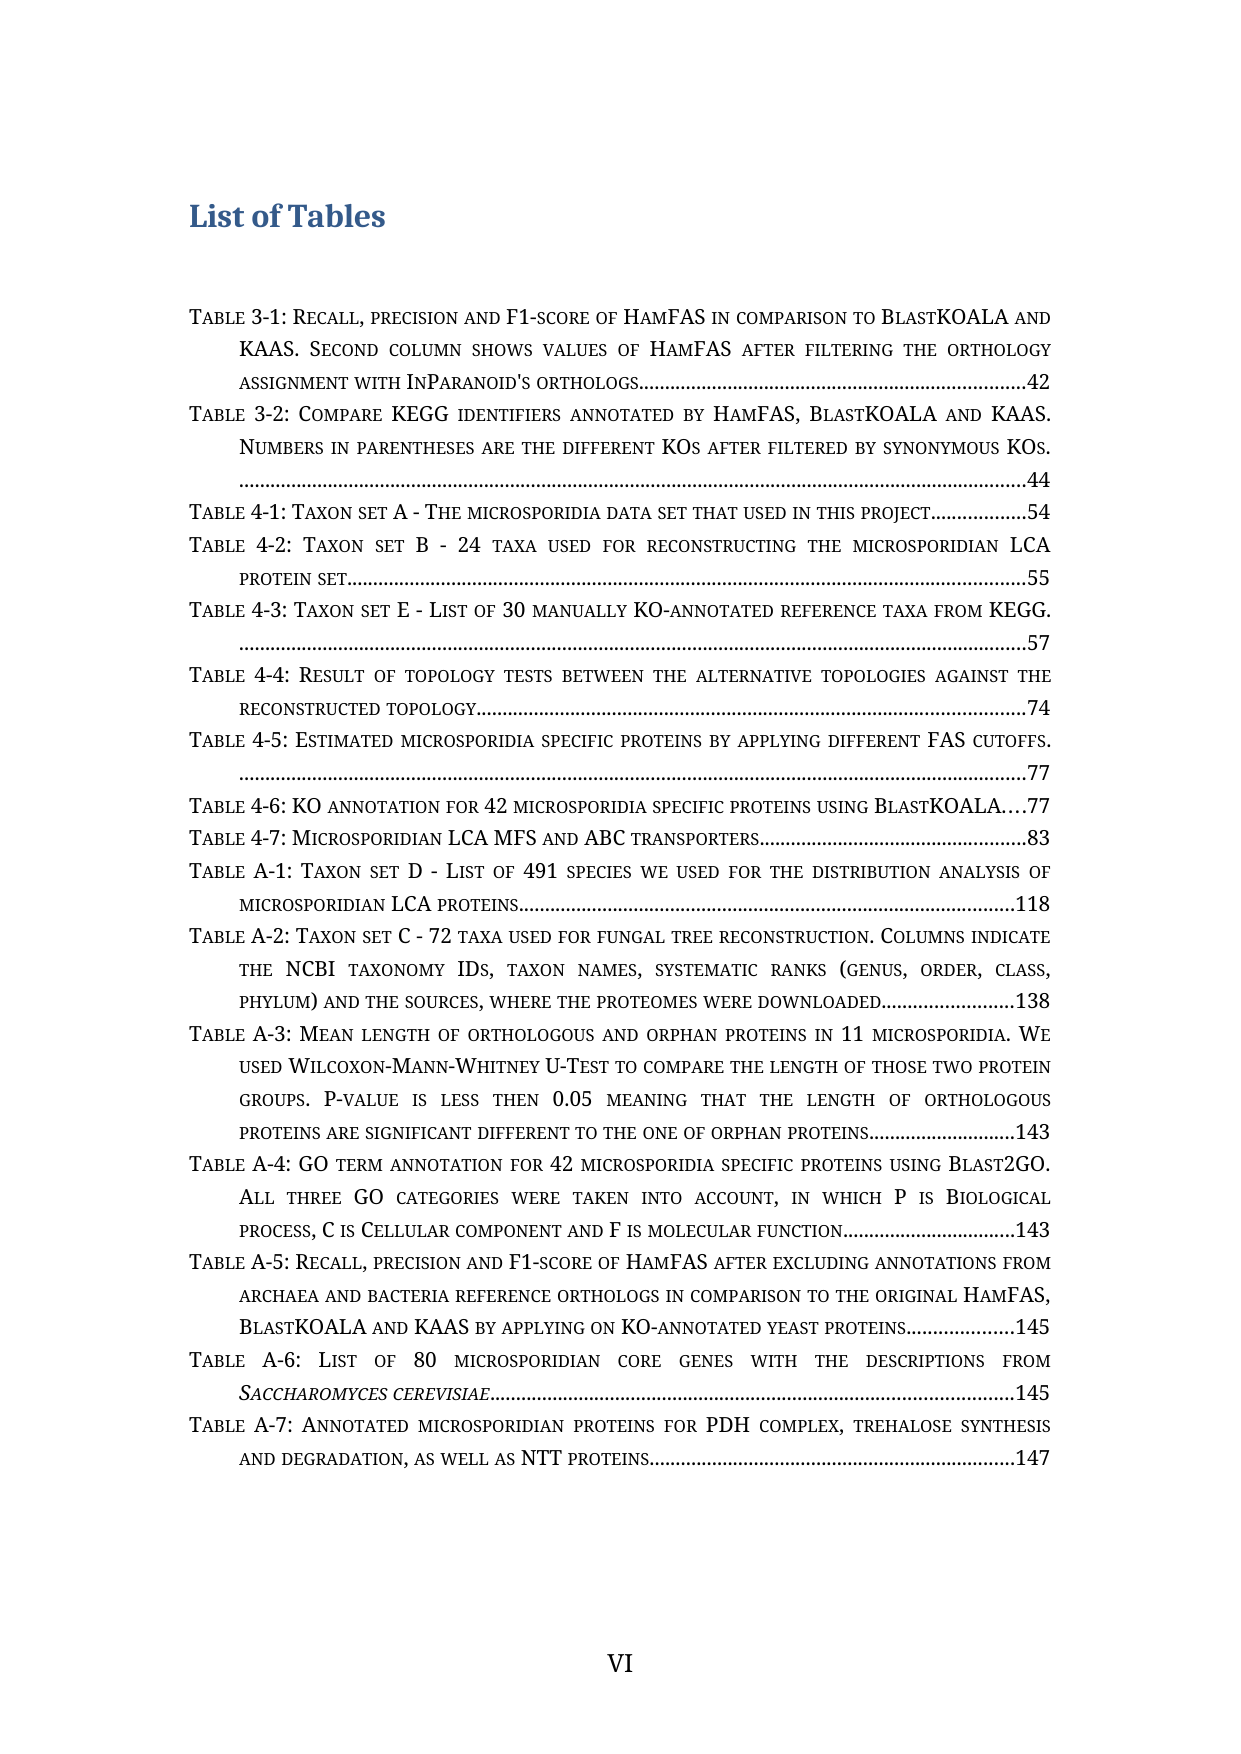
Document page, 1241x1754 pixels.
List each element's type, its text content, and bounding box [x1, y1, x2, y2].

text Table 3-1: Recall, precision and F1-score of HamFAS in comparison to BlastKOALA and KAAS. Second column shows values of HamFAS after filtering the orthology assignment with InParanoid's orthologs. 42 [189, 302, 1051, 395]
text Table 4-2: Taxon set B - 24 taxa used for reconstructing the microsporidian LCA protein set. 55 [189, 530, 1051, 591]
text Table A-4: GO term annotation for 42 microsporidia specific proteins using Blast2GO. All three GO categories were taken into account, in which P is Biological process, C is Cellular component and F is molecular function. 143 [189, 1149, 1051, 1243]
text Table 3-2: Compare KEGG identifiers annotated by HamFAS, BlastKOALA and KAAS. Numbers in parentheses are the different KOs after filtered by synonymous KOs. 44 [189, 399, 1051, 493]
text Table 4-3: Taxon set E - List of 30 manually KO-annotated reference taxa from KEGG. 57 [189, 595, 1051, 656]
text Table A-1: Taxon set D - List of 491 species we used for the distribution analysis of microsporidian LCA proteins. 118 [189, 856, 1051, 917]
text Table A-6: List of 80 microsporidian core genes with the descriptions from Saccharomyces cerevisiae. 145 [189, 1345, 1051, 1406]
text Table A-7: Annotated microsporidian proteins for PDH complex, trehalose synthesis and degradation, as well as NTT proteins 147 [189, 1410, 1051, 1471]
text Table 4-5: Estimated microsporidia specific proteins by applying different FAS cutoffs. 77 [189, 726, 1051, 787]
text Table 4-1: Taxon set A - The microsporidia data set that used in this project. 54 [189, 497, 1051, 526]
text Table 4-6: KO annotation for 42 microsporidia specific proteins using BlastKOALA 77 [189, 791, 1051, 819]
text Table A-2: Taxon set C - 72 taxa used for fungal tree reconstruction. Columns indicate the NCBI taxonomy IDs, taxon names, systematic ranks (genus, order, class, phylum) and the sources, where the proteomes were downloaded. 138 [189, 921, 1051, 1015]
text Table A-3: Mean length of orthologous and orphan proteins in 11 microsporidia. We used Wilcoxon-Mann-Whitney U-Test to compare the length of those two protein groups. P-value is less then 0.05 meaning that the length of orthologous proteins are significant different to the one of orphan proteins. 143 [189, 1019, 1051, 1145]
text Table 4-7: Microsporidian LCA MFS and ABC transporters. 83 [189, 823, 1051, 852]
text Table 4-4: Result of topology tests between the alternative topologies against the reconstructed topology. 74 [189, 660, 1051, 721]
text Table A-5: Recall, precision and F1-score of HamFAS after excluding annotations from archaea and bacteria reference orthologs in comparison to the original HamFAS, BlastKOALA and KAAS by applying on KO-annotated yeast proteins. 145 [189, 1247, 1051, 1341]
subtitle List of Tables [189, 198, 1051, 236]
